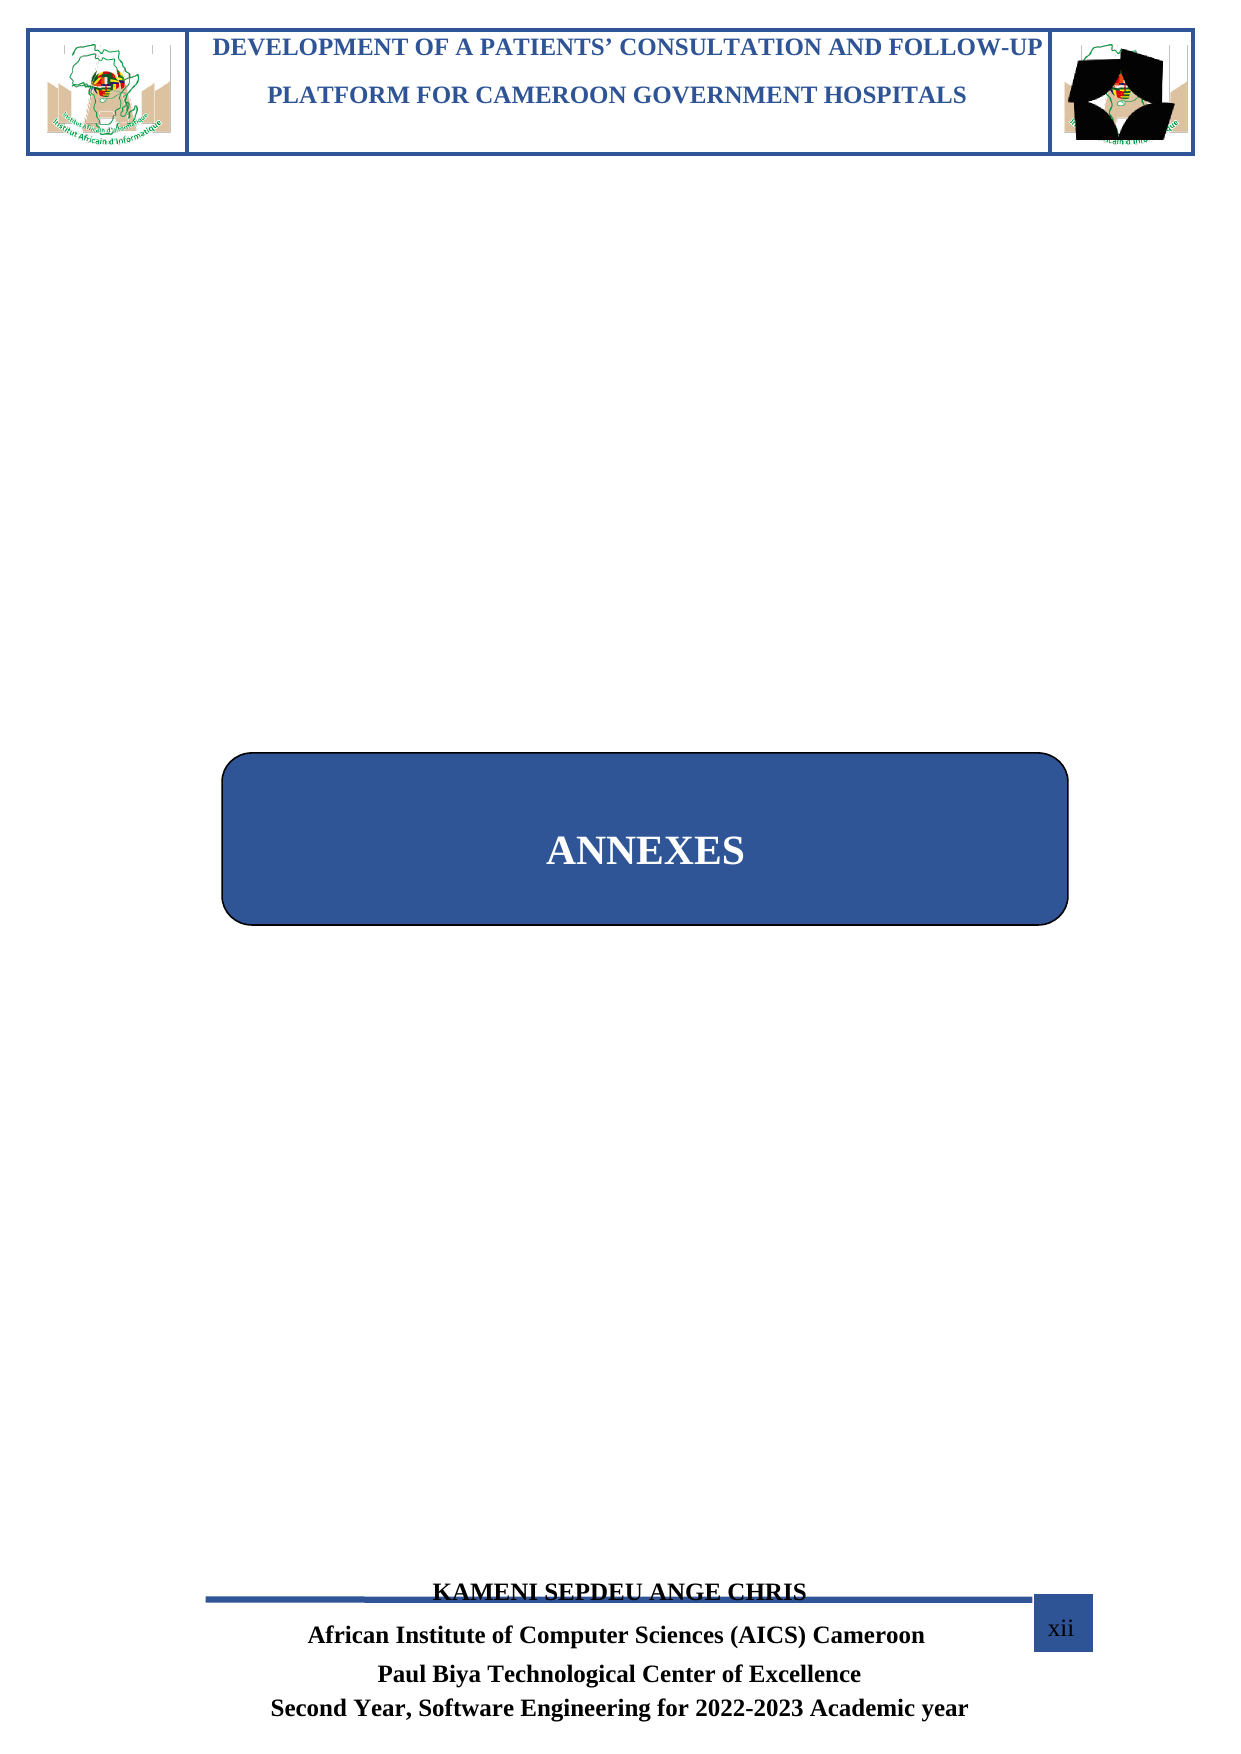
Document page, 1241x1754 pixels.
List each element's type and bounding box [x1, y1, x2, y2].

picture [1055, 32, 1194, 150]
picture [38, 32, 177, 150]
